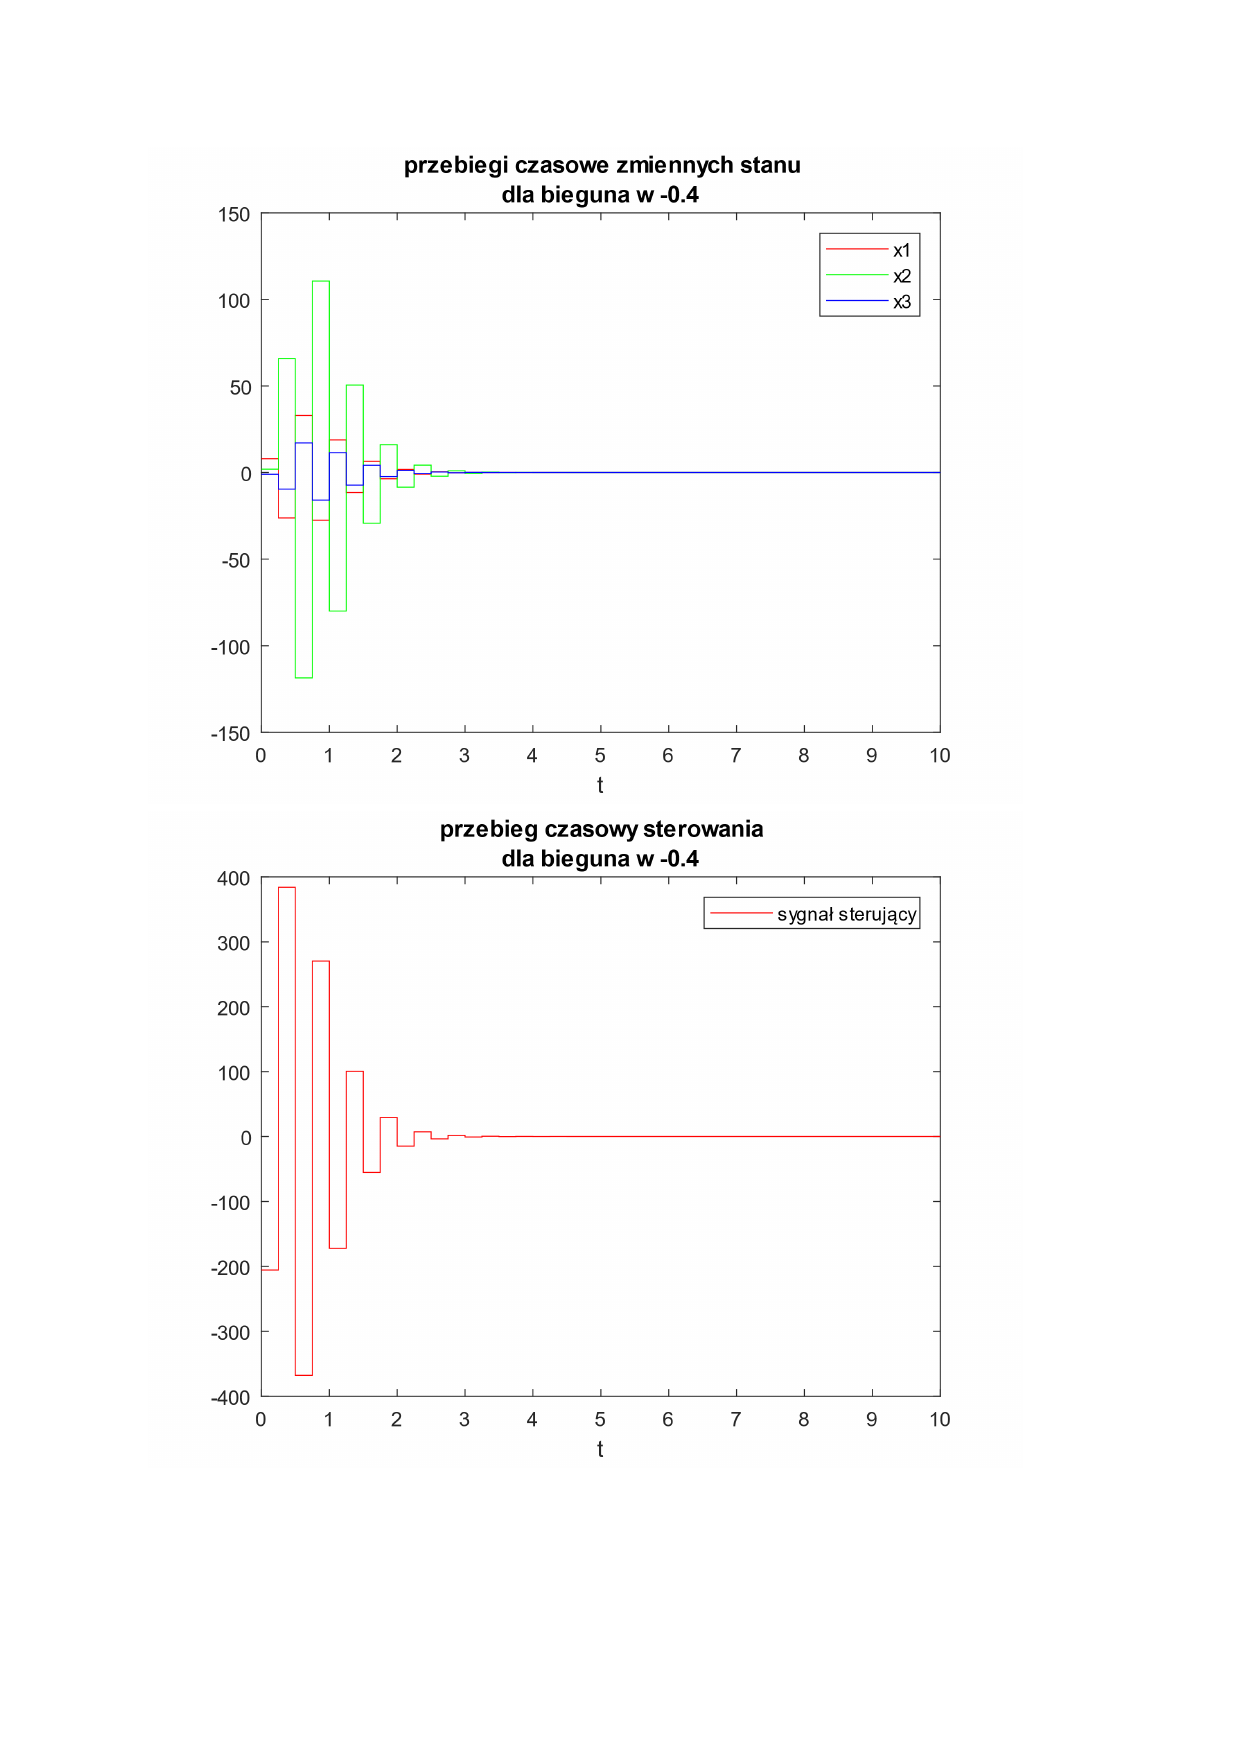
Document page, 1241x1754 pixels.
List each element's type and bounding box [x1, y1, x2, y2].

picture [147, 811, 1023, 1468]
picture [147, 147, 1023, 804]
